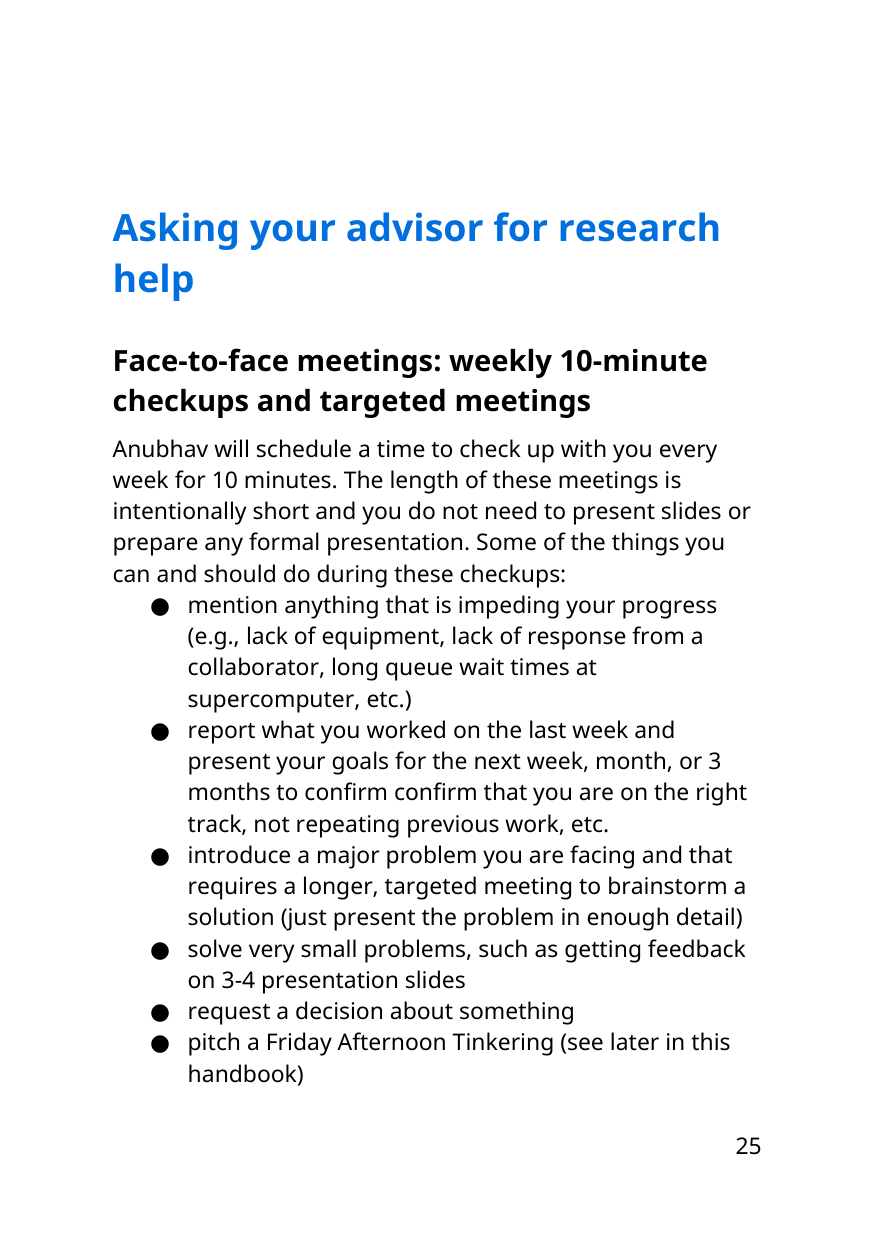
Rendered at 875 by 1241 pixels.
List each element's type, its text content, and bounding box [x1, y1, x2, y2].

list pitch a Friday Afternoon Tinkering (see later in this handbook) [150, 1026, 762, 1089]
list introduce a major problem you are facing and that requires a longer, targeted meeting to brainstorm a solution (just present the problem in enough detail) [150, 839, 762, 932]
list request a decision about something [150, 995, 762, 1026]
subtitle Asking your advisor for research help [112, 201, 762, 303]
subtitle Face-to-face meetings: weekly 10-minute checkups and targeted meetings [112, 341, 762, 420]
list mention anything that is impeding your progress (e.g., lack of equipment, lack of response from a collaborator, long queue wait times at supercomputer, etc.) [150, 589, 762, 714]
text Anubhav will schedule a time to check up with you every week for 10 minutes. The length of these meetings is intentionally short and you do not need to present slides or prepare any formal presentation. Some of the things you can and should do during these checkups: [112, 432, 762, 589]
list report what you worked on the last week and present your goals for the next week, month, or 3 months to confirm confirm that you are on the right track, not repeating previous work, etc. [150, 714, 762, 839]
list solve very small problems, such as getting feedback on 3-4 presentation slides [150, 932, 762, 995]
